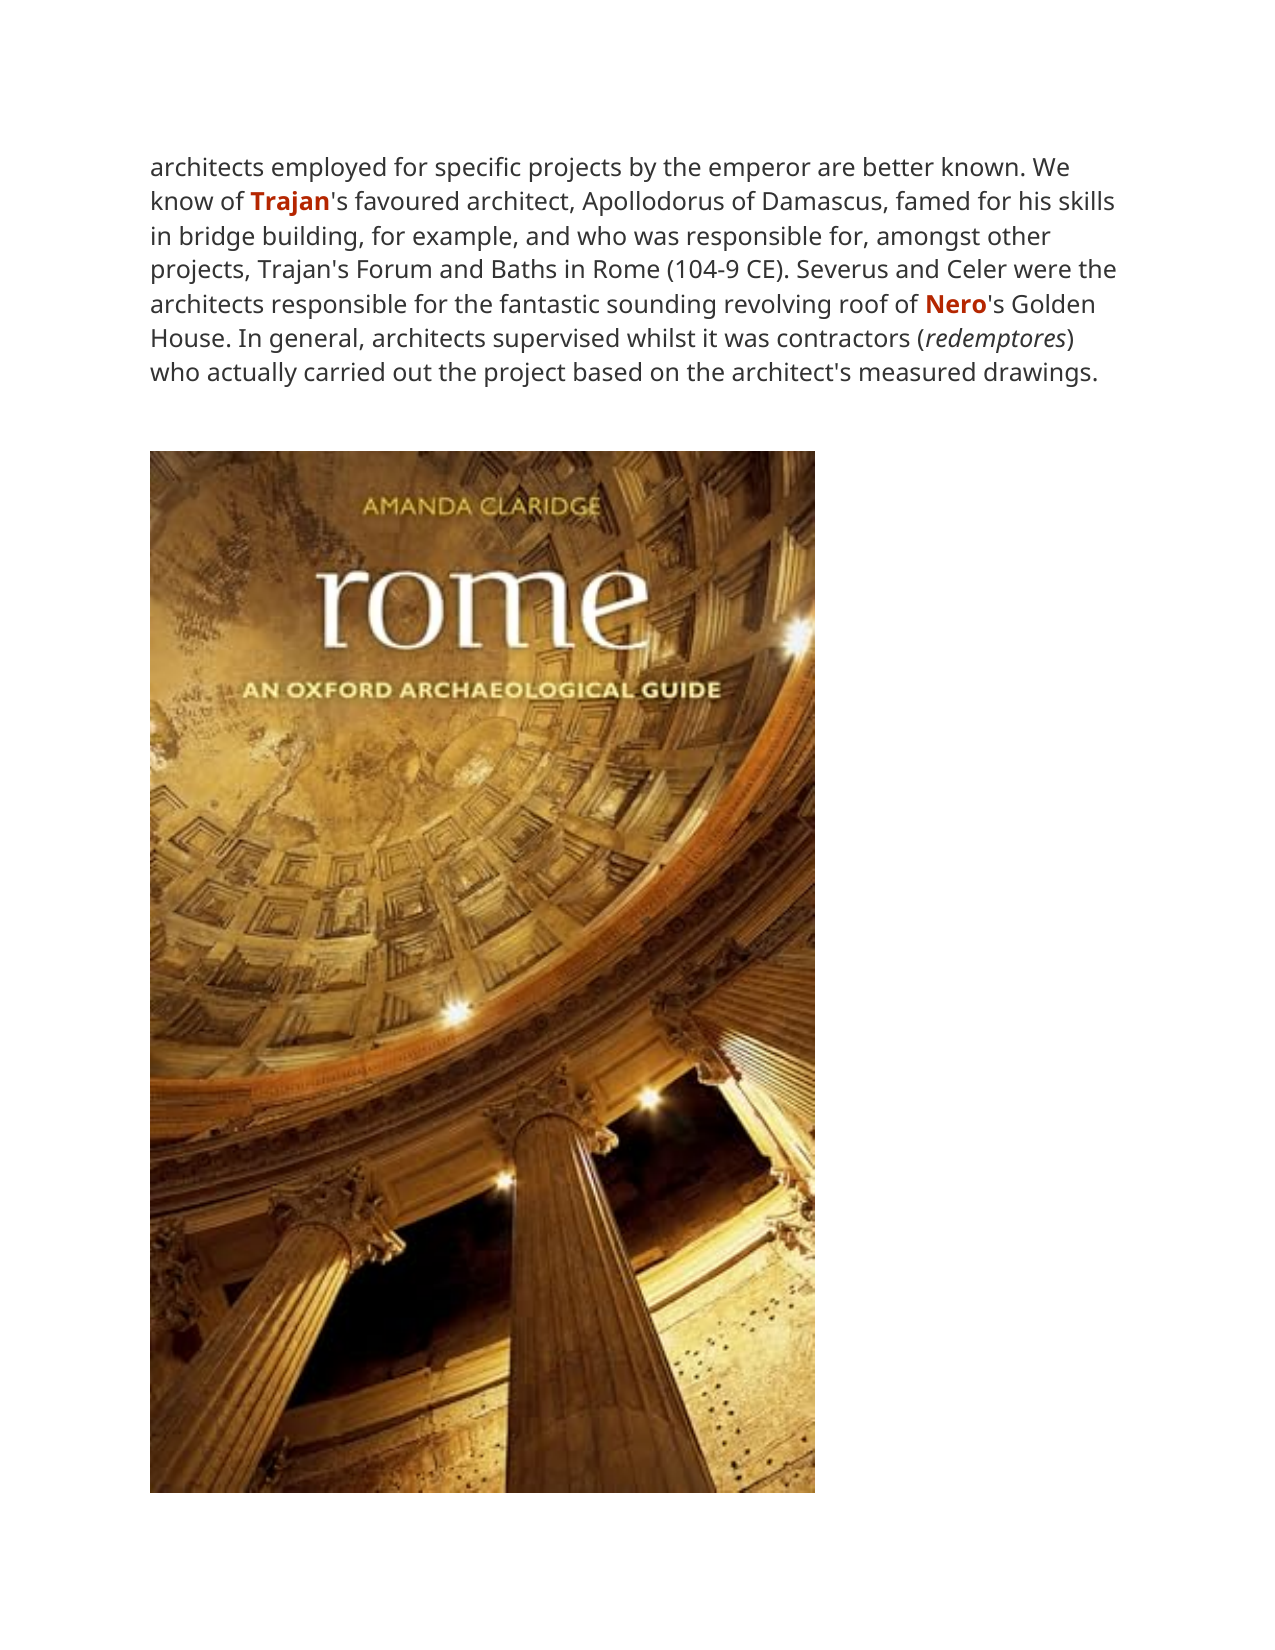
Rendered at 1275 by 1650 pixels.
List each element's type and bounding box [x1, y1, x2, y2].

picture [150, 451, 815, 1493]
text [150, 150, 1125, 388]
